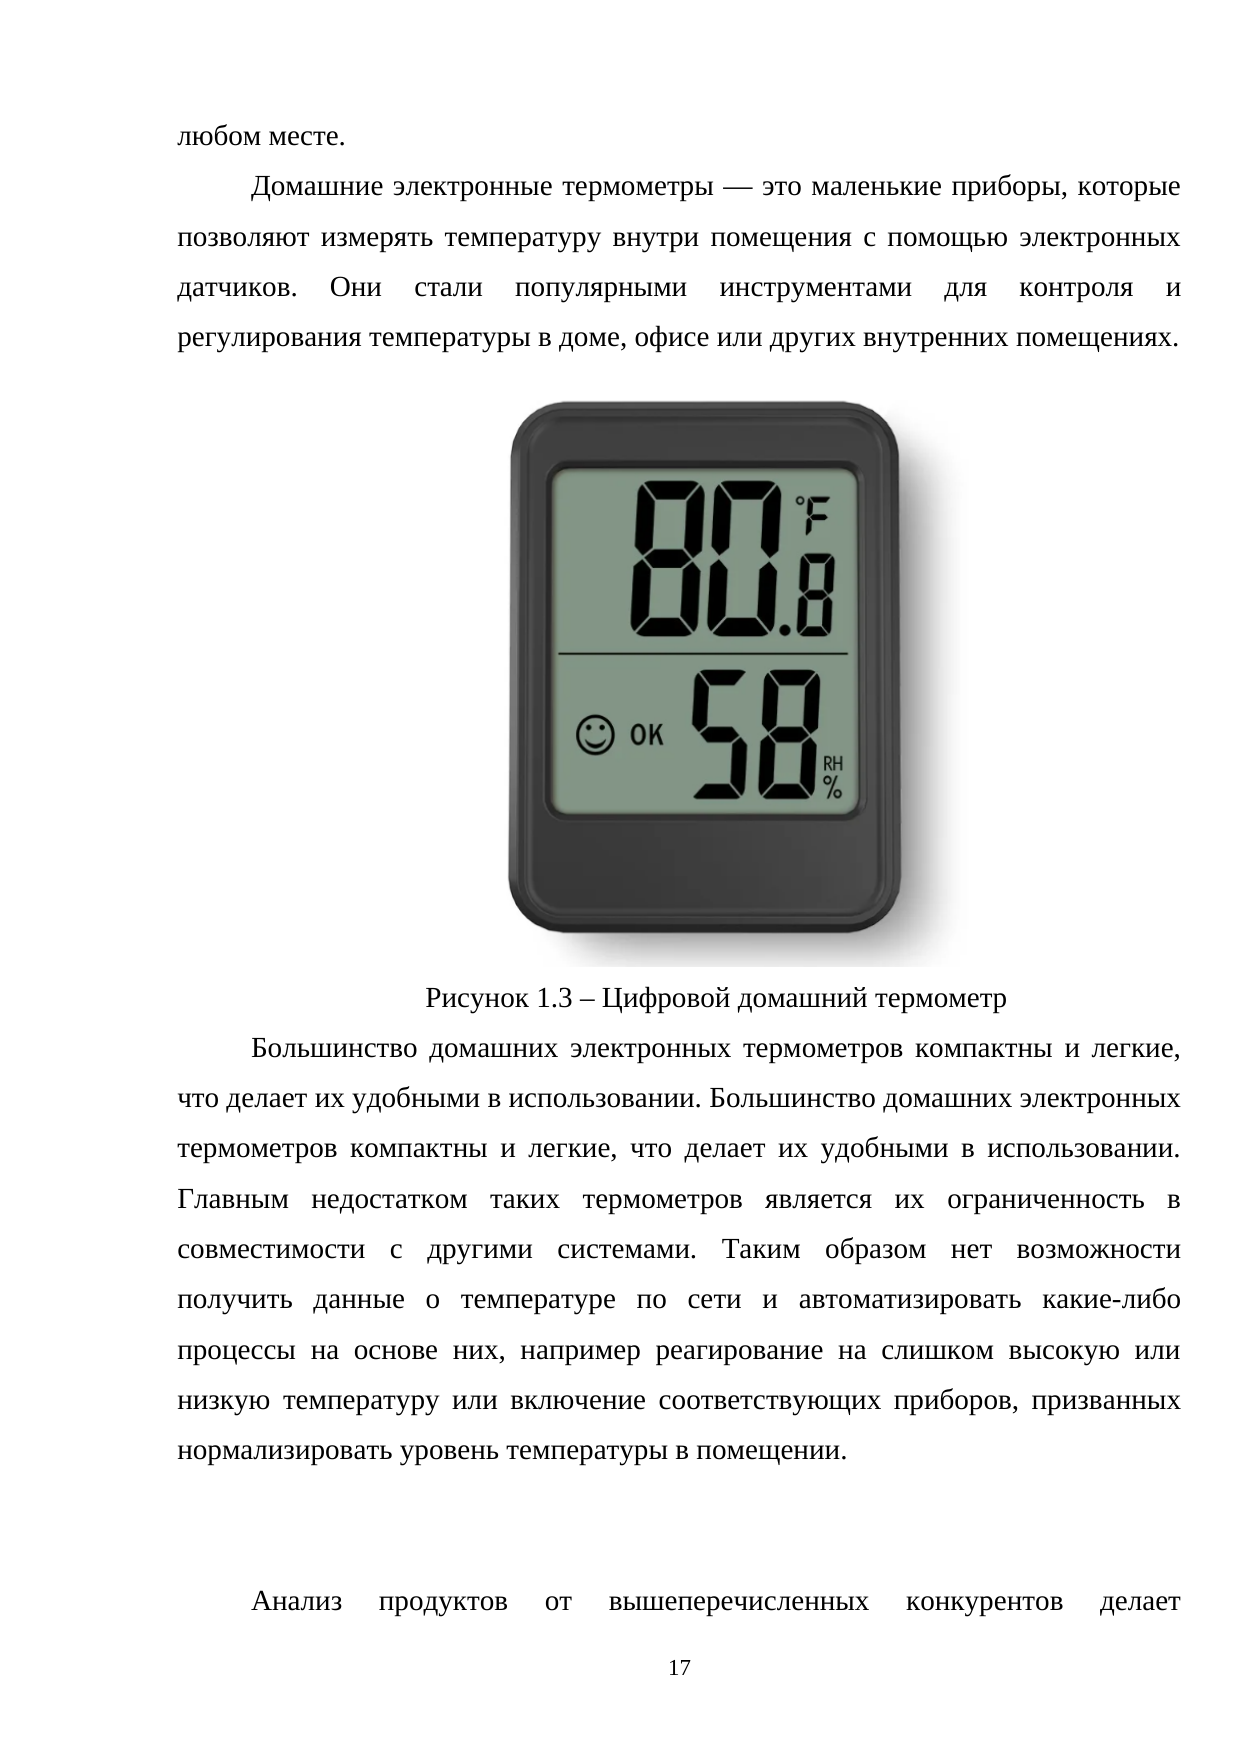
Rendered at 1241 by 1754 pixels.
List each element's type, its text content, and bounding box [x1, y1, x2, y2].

text Рисунок 1.3 – Цифровой домашний термометр [177, 980, 1182, 1013]
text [177, 1583, 1182, 1617]
text Домашние электронные термометры — это маленькие приборы, которые позволяют измерять температуру внутри помещения с помощью электронных датчиков. Они стали популярными инструментами для контроля и регулирования температуры в доме, офисе или других внутренних помещениях. [177, 168, 1182, 353]
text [177, 118, 1182, 152]
text Большинство домашних электронных термометров компактны и легкие, что делает их удобными в использовании. Большинство домашних электронных термометров компактны и легкие, что делает их удобными в использовании. Главным недостатком таких термометров является их ограниченность в совместимости с другими системами. Таким образом нет возможности получить данные о температуре по сети и автоматизировать какие-либо процессы на основе них, например реагирование на слишком высокую или низкую температуру или включение соответствующих приборов, призванных нормализировать уровень температуры в помещении. [177, 1030, 1182, 1466]
picture [463, 369, 970, 967]
